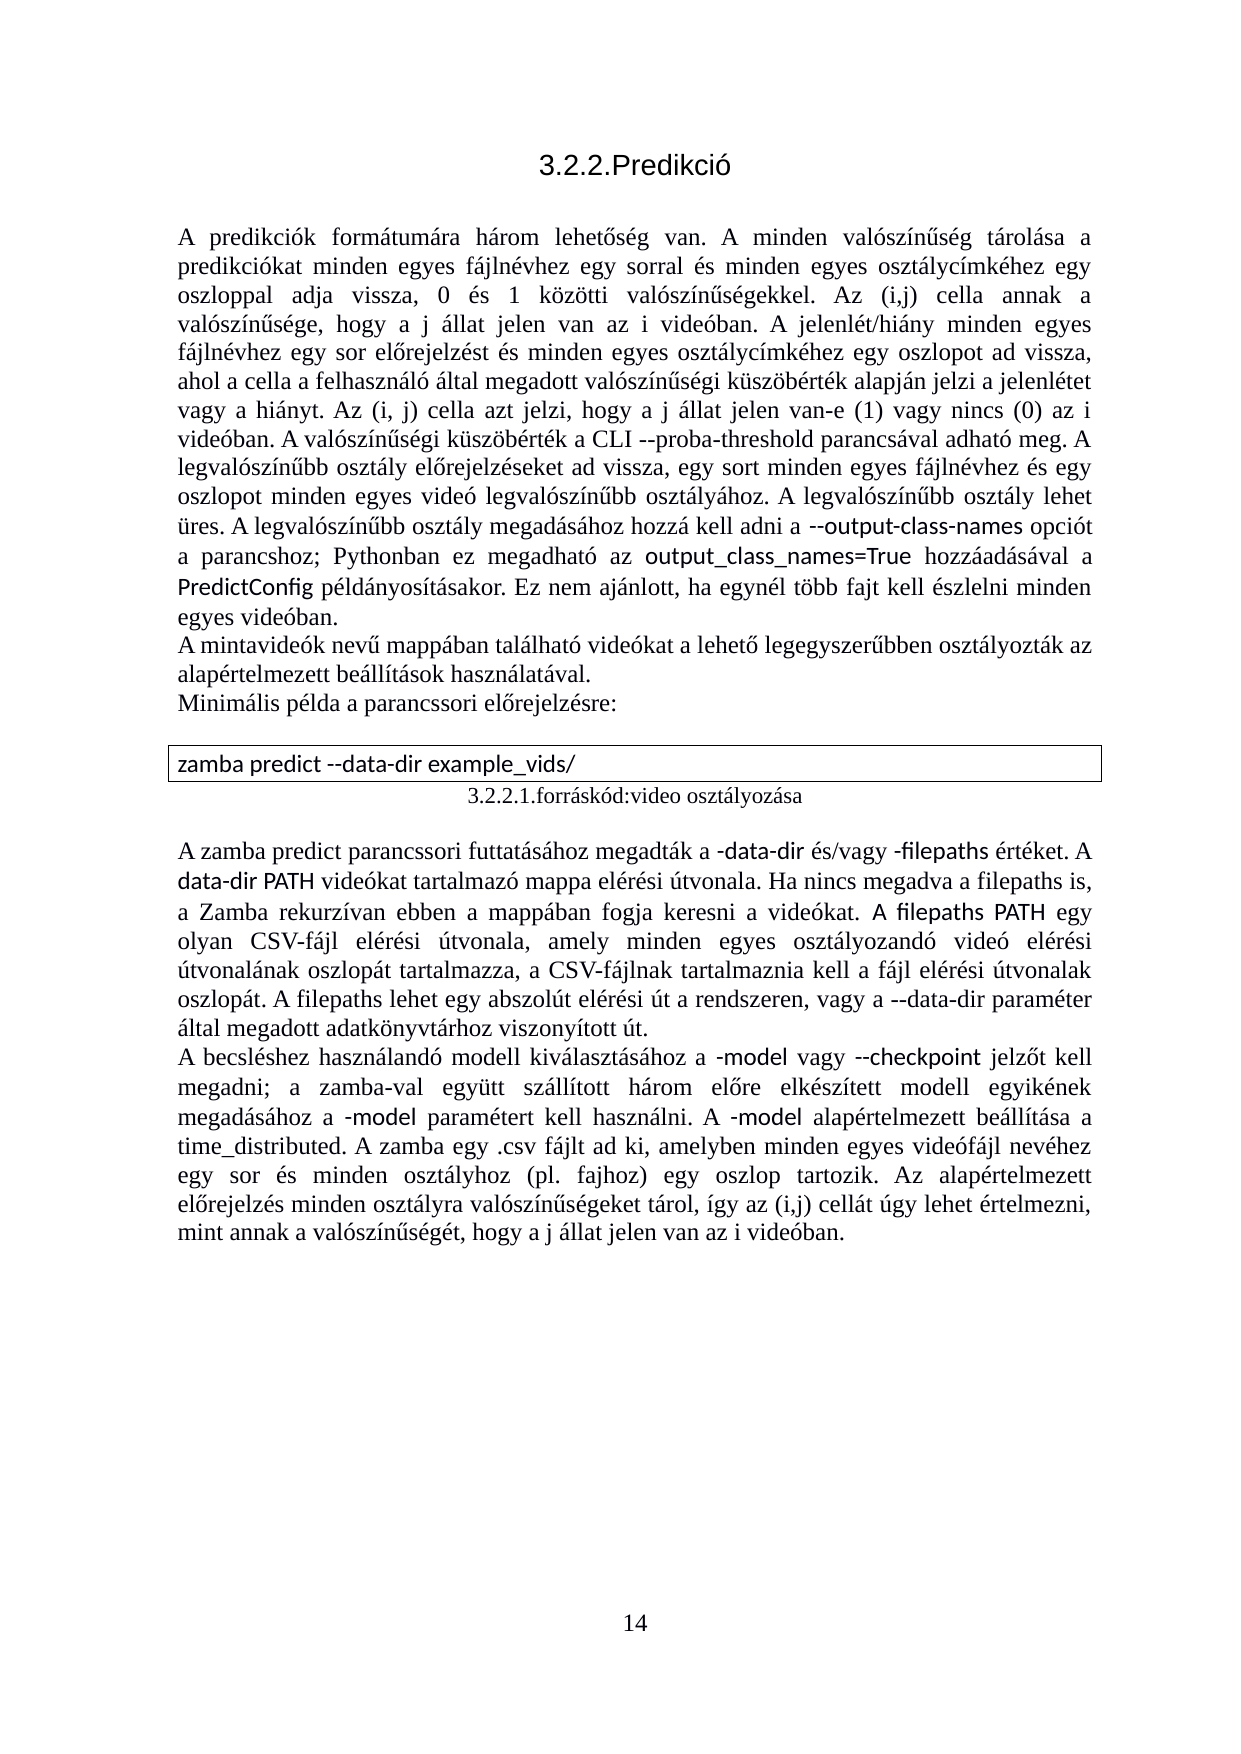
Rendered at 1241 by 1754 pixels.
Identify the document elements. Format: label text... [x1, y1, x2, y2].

text Minimális példa a parancssori előrejelzésre: [177, 688, 1092, 717]
text zamba predict --data-dir example_vids/ [169, 746, 1101, 781]
text A zamba predict parancssori futtatásához megadták a -data-dir és/vagy -filepaths értéket. A data-dir PATH videókat tartalmazó mappa elérési útvonala. Ha nincs megadva a filepaths is, a Zamba rekurzívan ebben a mappában fogja keresni a videókat. A filepaths PATH egy olyan CSV-fájl elérési útvonala, amely minden egyes osztályozandó videó elérési útvonalának oszlopát tartalmazza, a CSV-fájlnak tartalmaznia kell a fájl elérési útvonalak oszlopát. A filepaths lehet egy abszolút elérési út a rendszeren, vagy a --data-dir paraméter által megadott adatkönyvtárhoz viszonyított út. [177, 835, 1092, 1041]
text A becsléshez használandó modell kiválasztásához a -model vagy --checkpoint jelzőt kell megadni; a zamba-val együtt szállított három előre elkészített modell egyikének megadásához a -model paramétert kell használni. A -model alapértelmezett beállítása a time_distributed. A zamba egy .csv fájlt ad ki, amelyben minden egyes videófájl nevéhez egy sor és minden osztályhoz (pl. fajhoz) egy oszlop tartozik. Az alapértelmezett előrejelzés minden osztályra valószínűségeket tárol, így az (i,j) cellát úgy lehet értelmezni, mint annak a valószínűségét, hogy a j állat jelen van az i videóban. [177, 1041, 1092, 1246]
text A mintavideók nevű mappában található videókat a lehető legegyszerűbben osztályozták az alapértelmezett beállítások használatával. [177, 630, 1092, 688]
text A predikciók formátumára három lehetőség van. A minden valószínűség tárolása a predikciókat minden egyes fájlnévhez egy sorral és minden egyes osztálycímkéhez egy oszloppal adja vissza, 0 és 1 közötti valószínűségekkel. Az (i,j) cella annak a valószínűsége, hogy a j állat jelen van az i videóban. A jelenlét/hiány minden egyes fájlnévhez egy sor előrejelzést és minden egyes osztálycímkéhez egy oszlopot ad vissza, ahol a cella a felhasználó által megadott valószínűségi küszöbérték alapján jelzi a jelenlétet vagy a hiányt. Az (i, j) cella azt jelzi, hogy a j állat jelen van-e (1) vagy nincs (0) az i videóban. A valószínűségi küszöbérték a CLI --proba-threshold parancsával adható meg. A legvalószínűbb osztály előrejelzéseket ad vissza, egy sort minden egyes fájlnévhez és egy oszlopot minden egyes videó legvalószínűbb osztályához. A legvalószínűbb osztály lehet üres. A legvalószínűbb osztály megadásához hozzá kell adni a --output-class-names opciót a parancshoz; Pythonban ez megadható az output_class_names=True hozzáadásával a PredictConfig példányosításakor. Ez nem ajánlott, ha egynél több fajt kell észlelni minden egyes videóban. [177, 222, 1092, 630]
text 3.2.2.1.forráskód:video osztályozása [177, 782, 1092, 808]
subtitle 3.2.2.Predikció [177, 148, 1092, 181]
